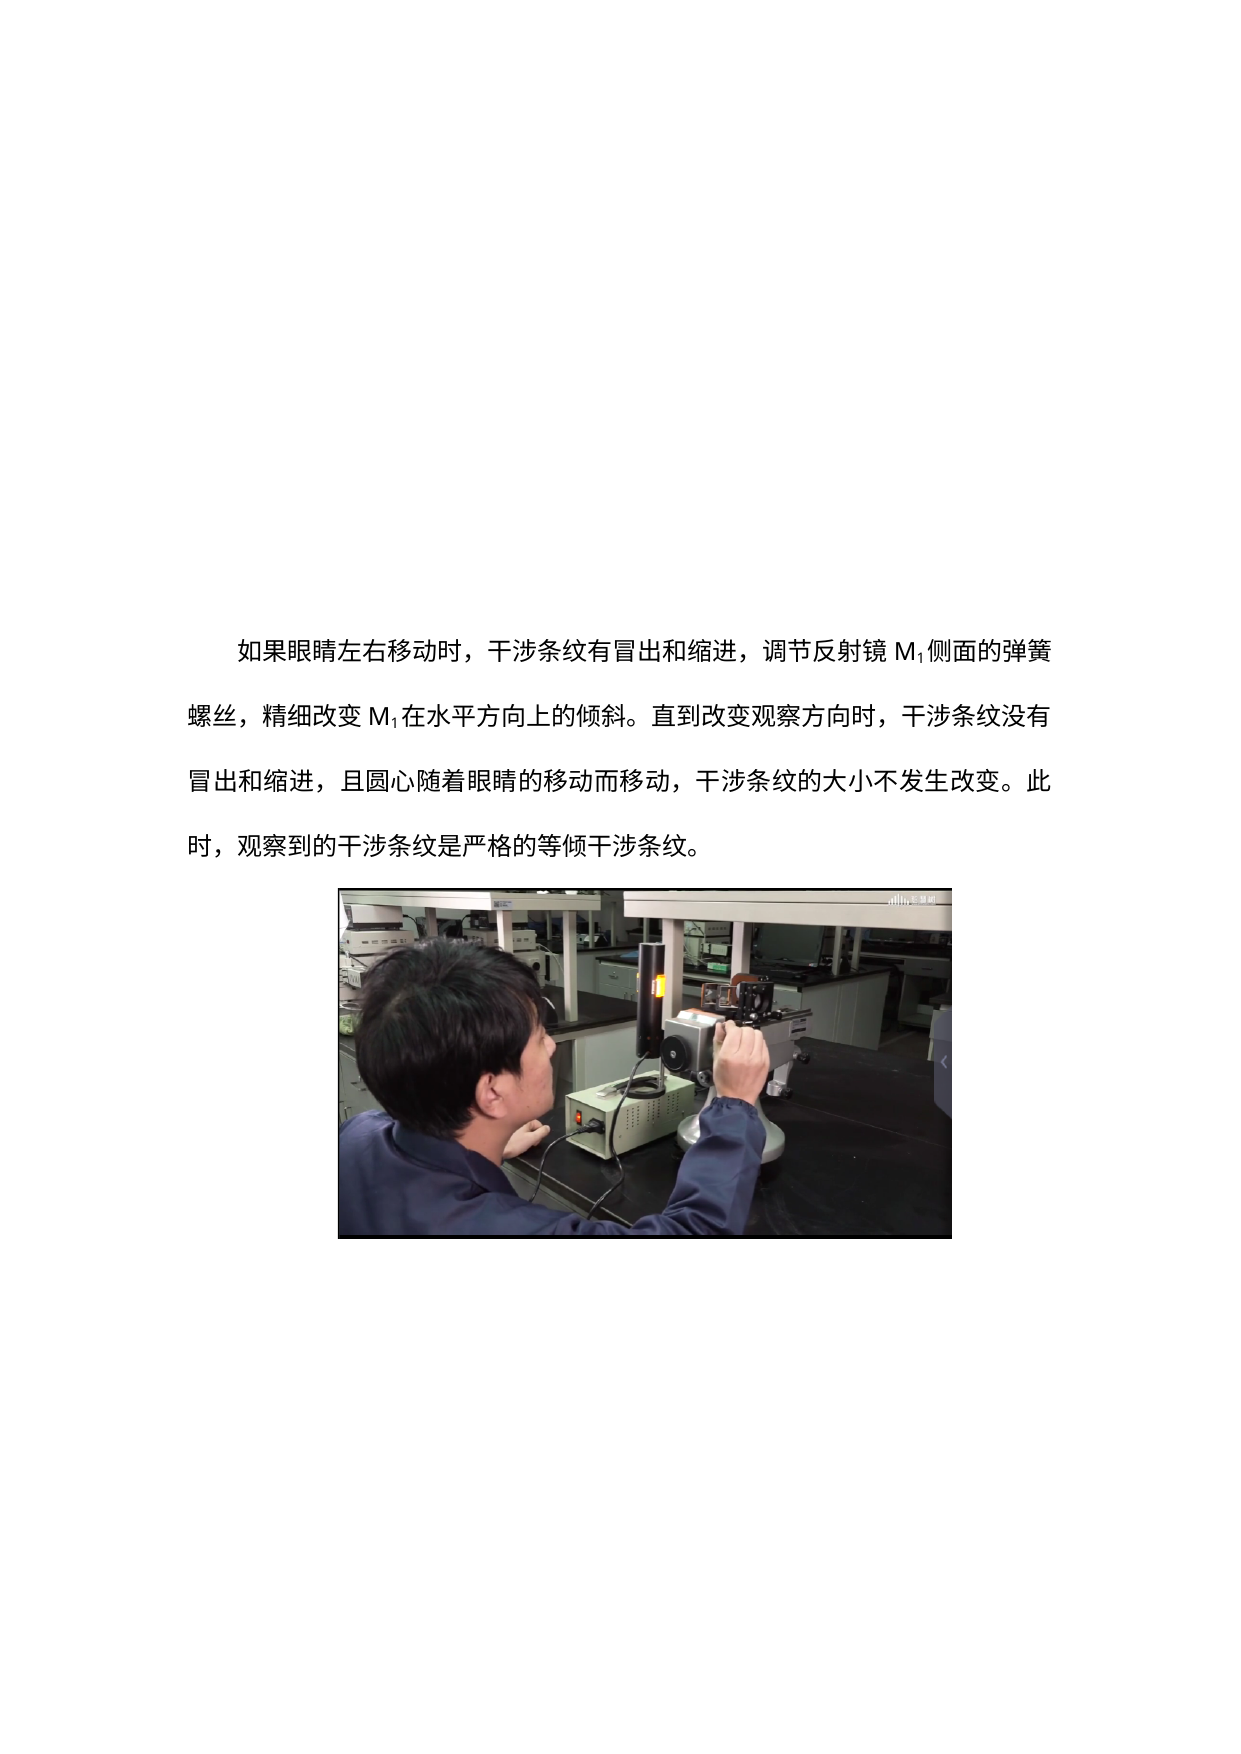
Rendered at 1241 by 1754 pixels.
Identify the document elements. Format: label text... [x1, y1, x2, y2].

picture [337, 888, 952, 1239]
list 如果眼睛左右移动时，干涉条纹有冒出和缩进，调节反射镜M1侧面的弹簧螺丝，精细改变M1在水平方向上的倾斜。直到改变观察方向时，干涉条纹没有冒出和缩进，且圆心随着眼睛的移动而移动，干涉条纹的大小不发生改变。此时，观察到的干涉条纹是严格的等倾干涉条纹。 [187, 617, 1053, 877]
